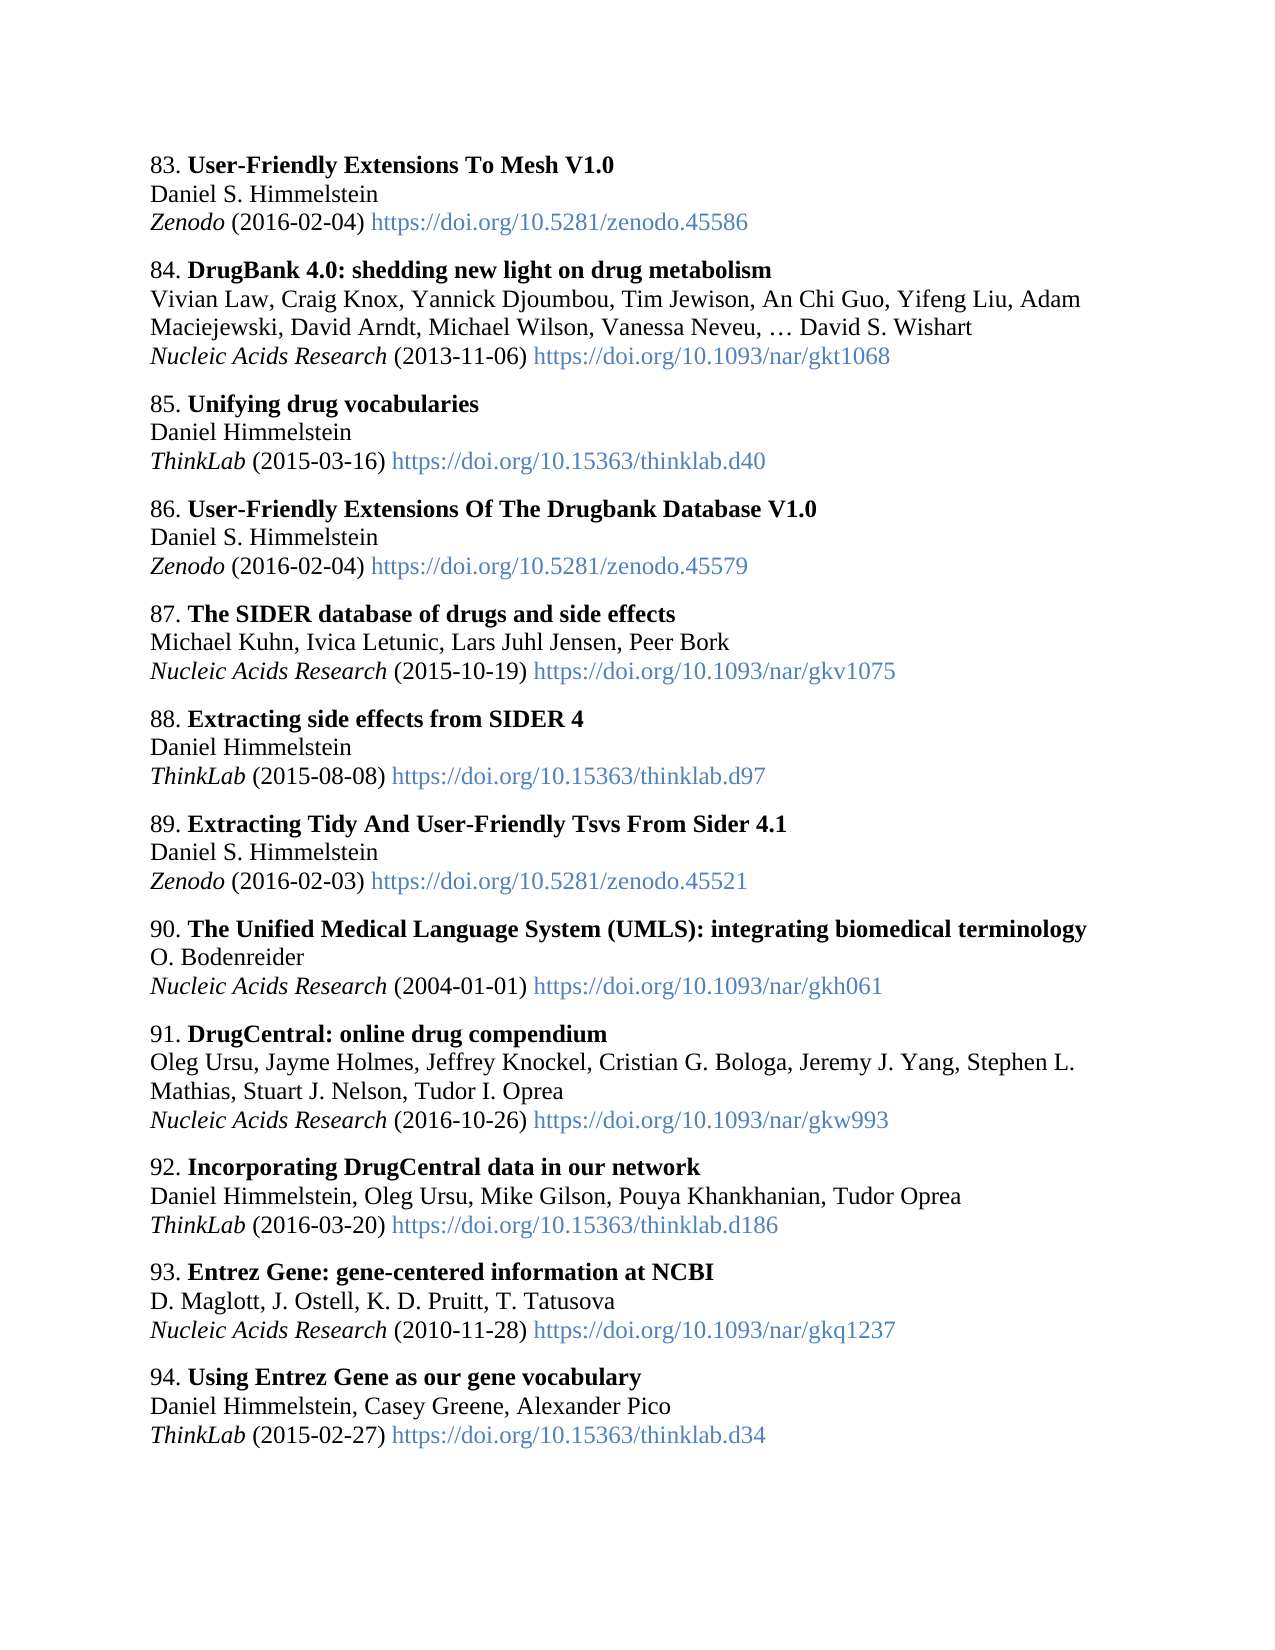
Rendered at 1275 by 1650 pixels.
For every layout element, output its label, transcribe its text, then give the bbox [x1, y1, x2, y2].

text 88. Extracting side effects from SIDER 4 Daniel Himmelstein ThinkLab (2015-08-08) https://doi.org/10.15363/thinklab.d97 [150, 704, 1125, 790]
text 86. User-Friendly Extensions Of The Drugbank Database V1.0 Daniel S. Himmelstein Zenodo (2016-02-04) https://doi.org/10.5281/zenodo.45579 [150, 494, 1125, 580]
text 90. The Unified Medical Language System (UMLS): integrating biomedical terminology O. Bodenreider Nucleic Acids Research (2004-01-01) https://doi.org/10.1093/nar/gkh061 [150, 914, 1125, 1000]
text 91. DrugCentral: online drug compendium Oleg Ursu, Jayme Holmes, Jeffrey Knockel, Cristian G. Bologa, Jeremy J. Yang, Stephen L. Mathias, Stuart J. Nelson, Tudor I. Oprea Nucleic Acids Research (2016-10-26) https://doi.org/10.1093/nar/gkw993 [150, 1019, 1125, 1134]
text 85. Unifying drug vocabularies Daniel Himmelstein ThinkLab (2015-03-16) https://doi.org/10.15363/thinklab.d40 [150, 389, 1125, 475]
text 92. Incorporating DrugCentral data in our network Daniel Himmelstein, Oleg Ursu, Mike Gilson, Pouya Khankhanian, Tudor Oprea ThinkLab (2016-03-20) https://doi.org/10.15363/thinklab.d186 [150, 1152, 1125, 1239]
text 87. The SIDER database of drugs and side effects Michael Kuhn, Ivica Letunic, Lars Juhl Jensen, Peer Bork Nucleic Acids Research (2015-10-19) https://doi.org/10.1093/nar/gkv1075 [150, 599, 1125, 685]
text 93. Entrez Gene: gene-centered information at NCBI D. Maglott, J. Ostell, K. D. Pruitt, T. Tatusova Nucleic Acids Research (2010-11-28) https://doi.org/10.1093/nar/gkq1237 [150, 1257, 1125, 1344]
text 94. Using Entrez Gene as our gene vocabulary Daniel Himmelstein, Casey Greene, Alexander Pico ThinkLab (2015-02-27) https://doi.org/10.15363/thinklab.d34 [150, 1362, 1125, 1449]
text 89. Extracting Tidy And User-Friendly Tsvs From Sider 4.1 Daniel S. Himmelstein Zenodo (2016-02-03) https://doi.org/10.5281/zenodo.45521 [150, 809, 1125, 895]
text 83. User-Friendly Extensions To Mesh V1.0 Daniel S. Himmelstein Zenodo (2016-02-04) https://doi.org/10.5281/zenodo.45586 [150, 150, 1125, 236]
text 84. DrugBank 4.0: shedding new light on drug metabolism Vivian Law, Craig Knox, Yannick Djoumbou, Tim Jewison, An Chi Guo, Yifeng Liu, Adam Maciejewski, David Arndt, Michael Wilson, Vanessa Neveu, … David S. Wishart Nucleic Acids Research (2013-11-06) https://doi.org/10.1093/nar/gkt1068 [150, 255, 1125, 370]
